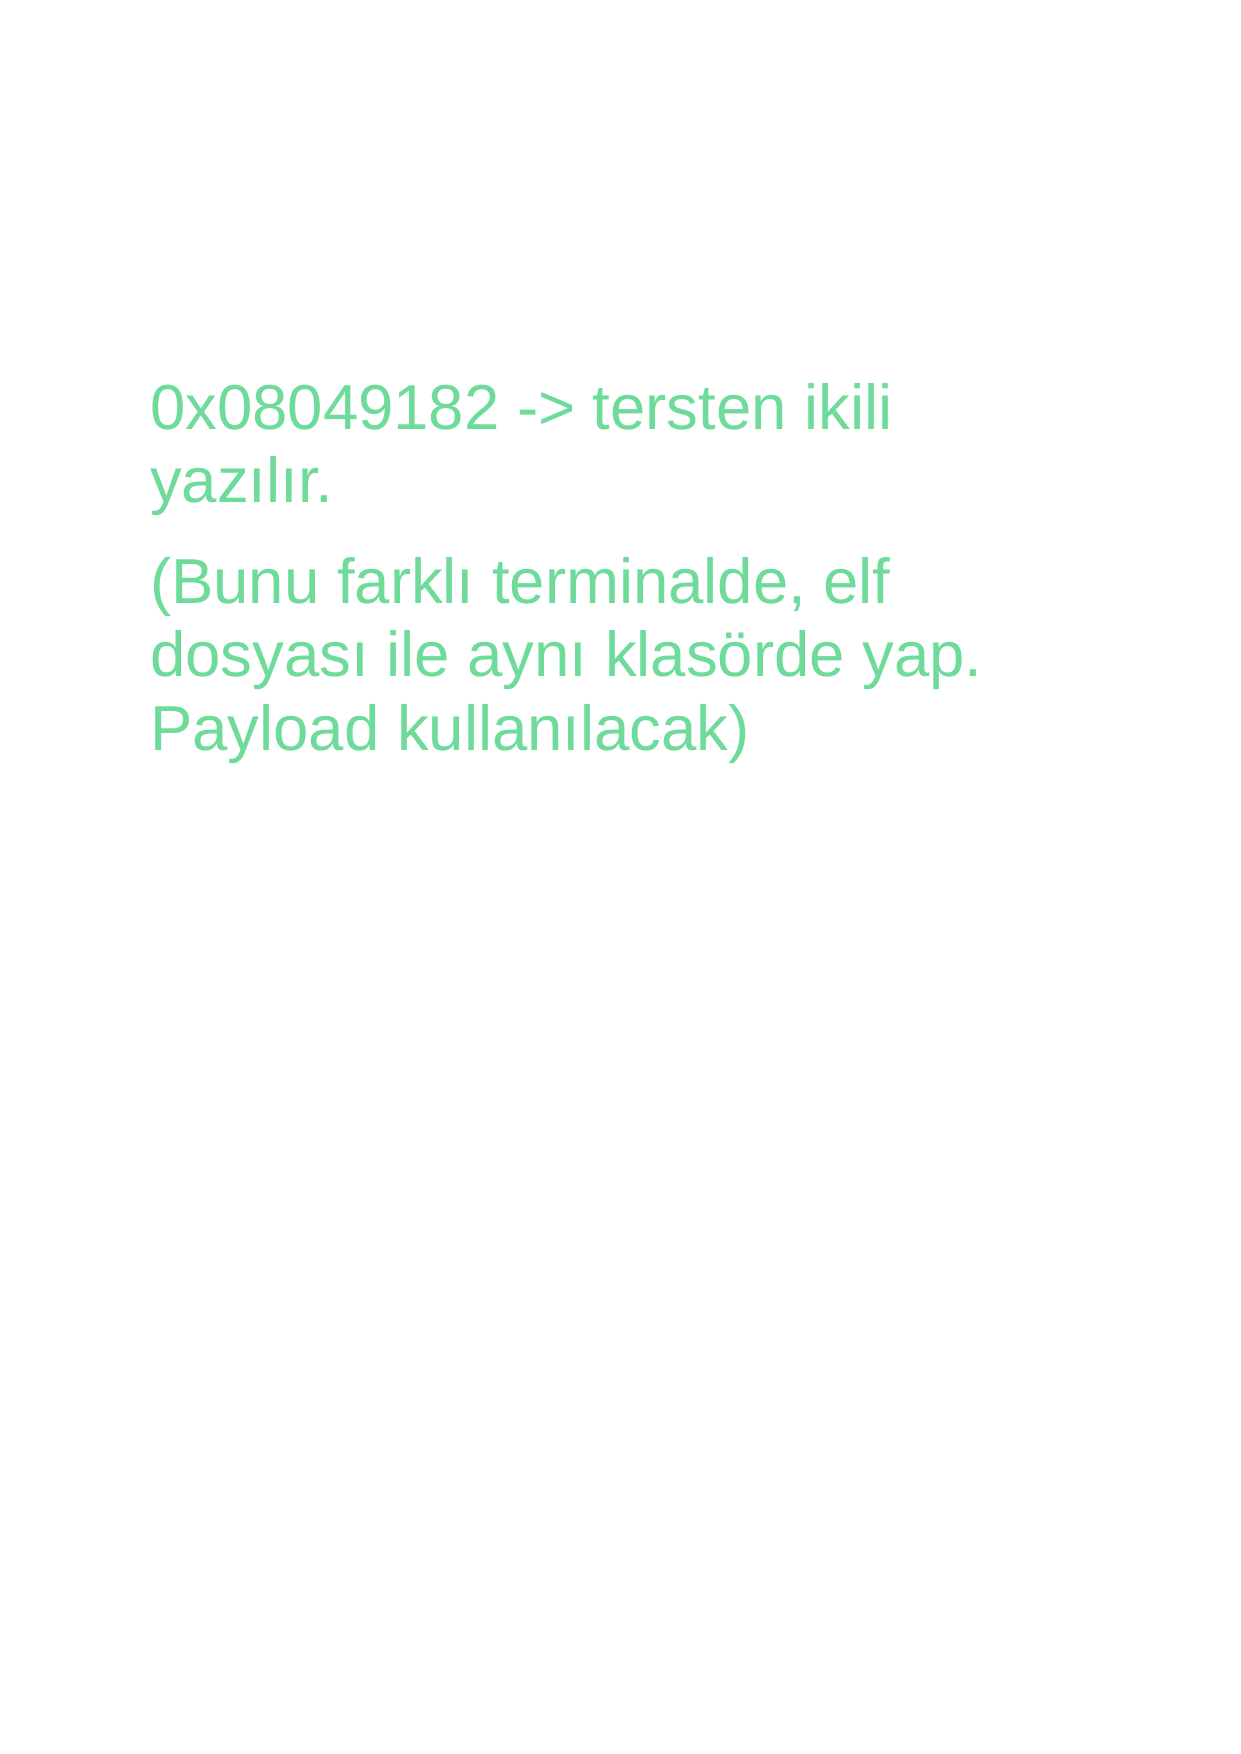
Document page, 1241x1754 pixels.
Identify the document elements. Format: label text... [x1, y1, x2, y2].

text (Bunu farklı terminalde, elf dosyası ile aynı klasörde yap. Payload kullanılacak) [150, 562, 1090, 782]
text 0x08049182 -> tersten ikili yazılır. [150, 382, 1090, 528]
